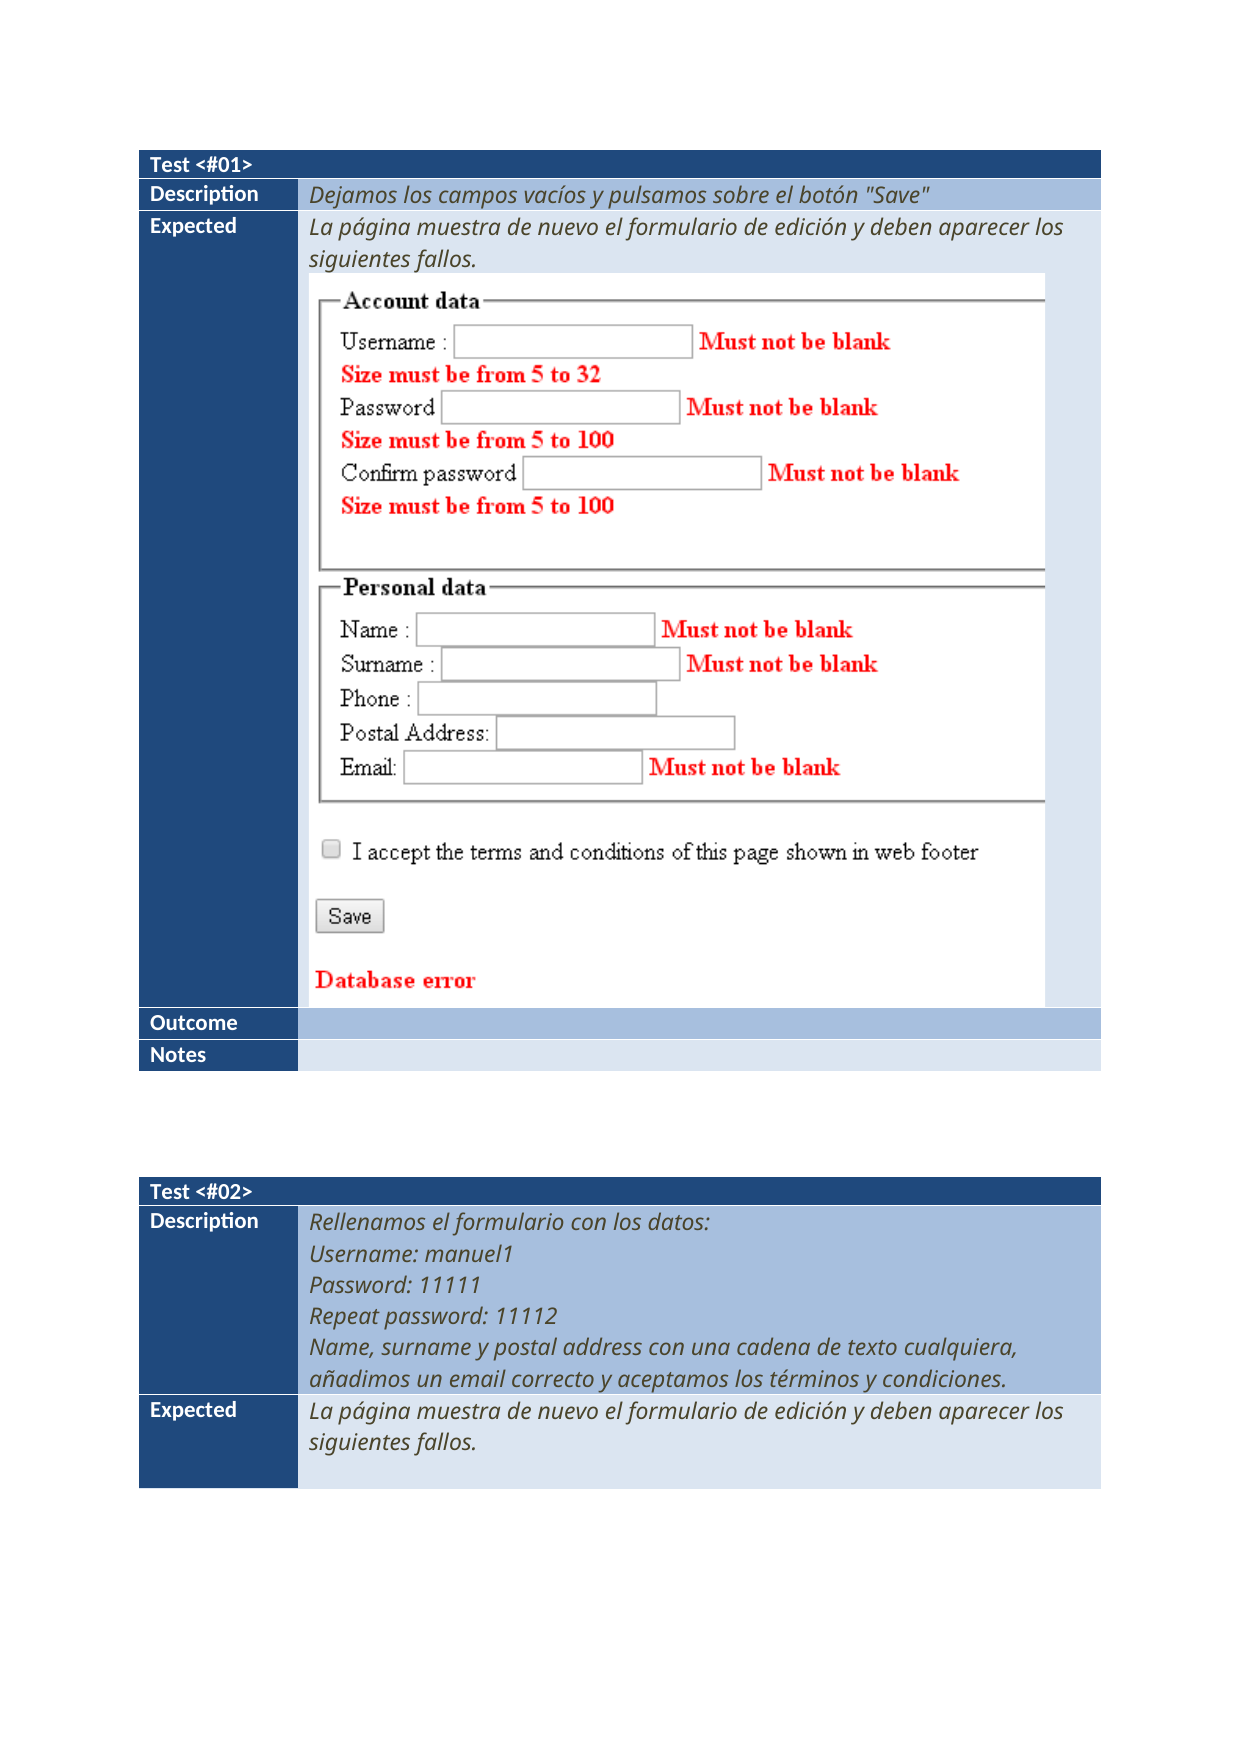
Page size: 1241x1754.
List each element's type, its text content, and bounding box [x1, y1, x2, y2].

picture [308, 273, 1046, 1007]
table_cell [298, 1395, 1101, 1488]
table_cell Expected [139, 211, 298, 1007]
table_cell Description [139, 179, 298, 210]
table_cell Outcome [139, 1008, 298, 1039]
table_cell Expected [139, 1395, 298, 1488]
table_header Test <#01> [139, 150, 1101, 178]
table_cell La página muestra de nuevo el formulario de edición y deben aparecer los siguientes fallos. [298, 211, 1101, 1007]
table_cell Notes [139, 1040, 298, 1071]
table_header Test <#02> [139, 1177, 1101, 1205]
table_cell Dejamos los campos vacíos y pulsamos sobre el botón "Save" [298, 179, 1101, 210]
table_cell Description [139, 1206, 298, 1394]
table_cell [298, 1008, 1101, 1039]
table_cell Rellenamos el formulario con los datos: Username: manuel1 Password: 11111 Repeat password: 11112 Name, surname y postal address con una cadena de texto cualquiera, añadimos un email correcto y aceptamos los términos y condiciones. [298, 1206, 1101, 1394]
table_cell [298, 1040, 1101, 1071]
